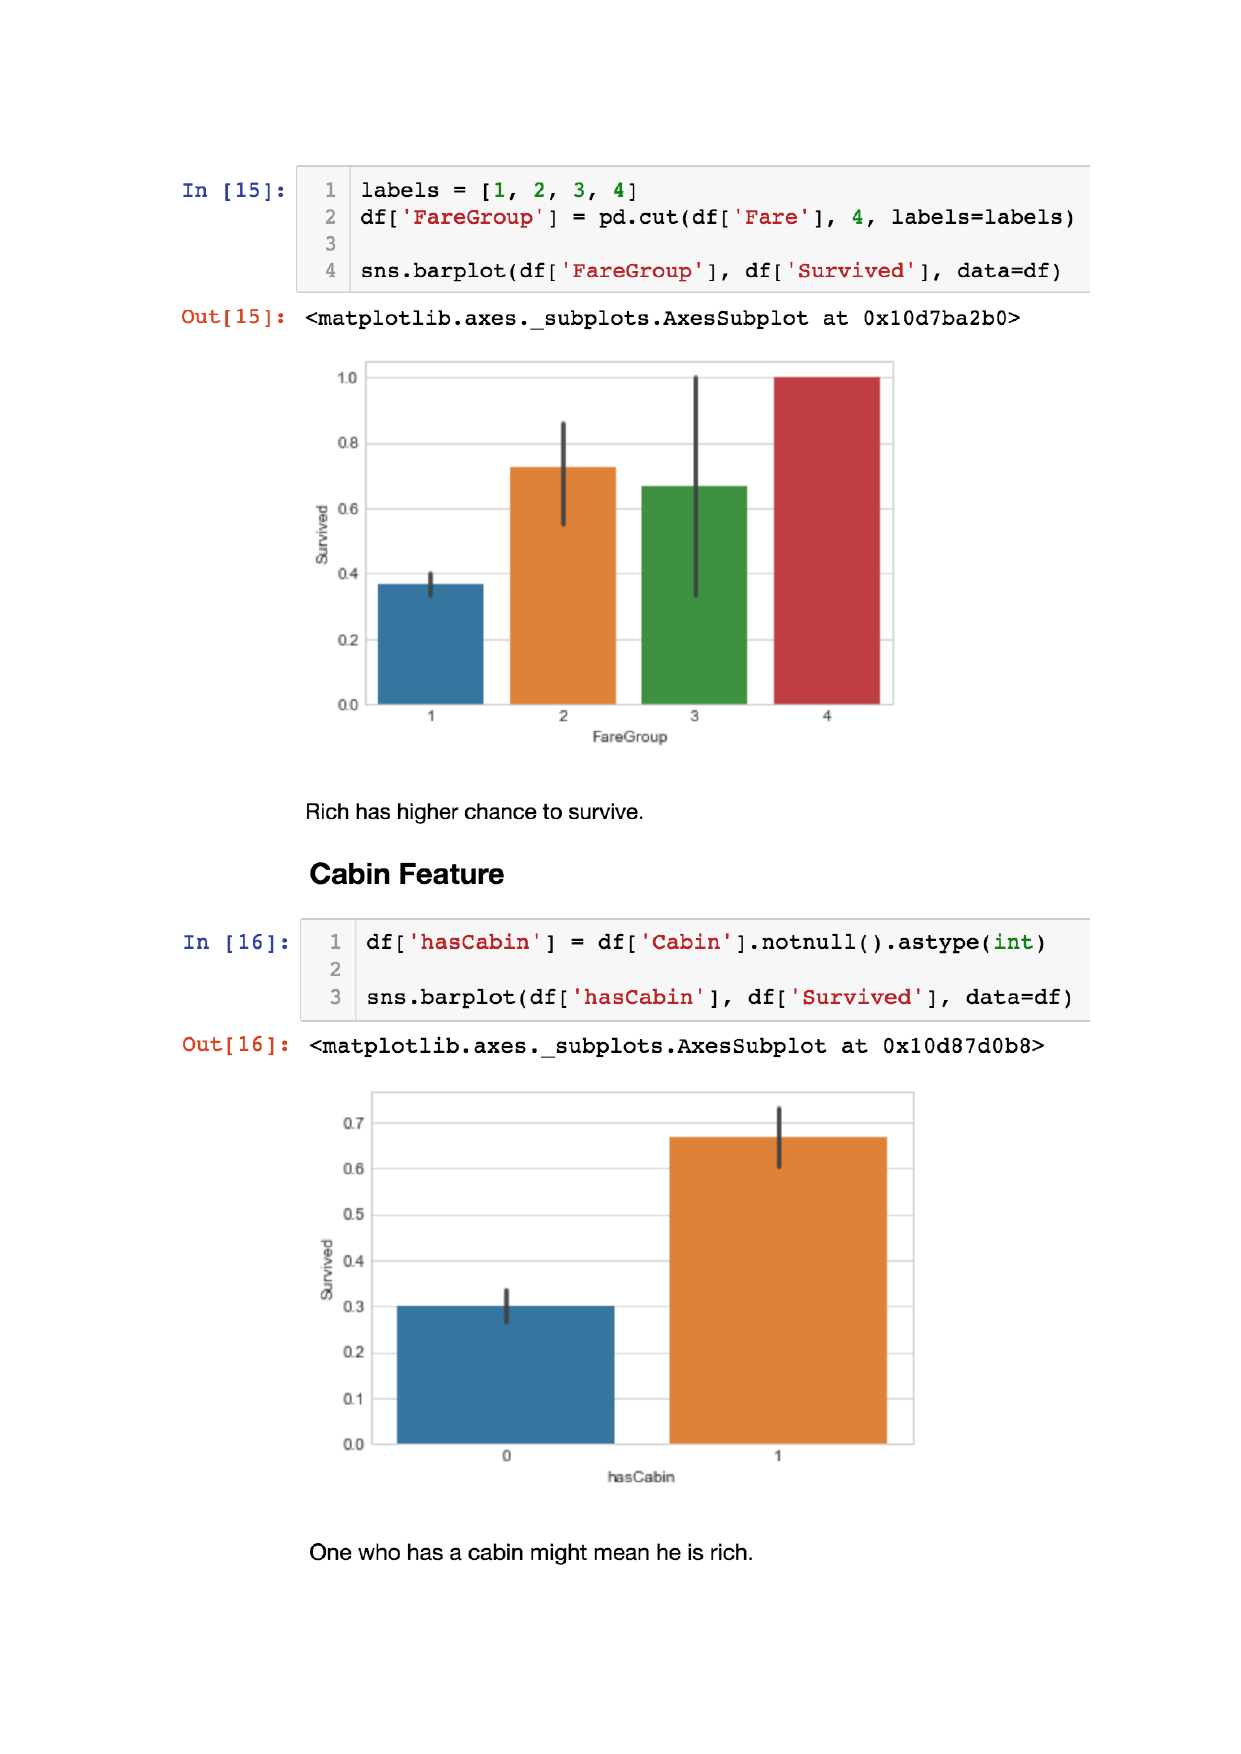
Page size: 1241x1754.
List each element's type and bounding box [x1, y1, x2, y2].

picture [150, 150, 1091, 841]
picture [150, 843, 1091, 1589]
